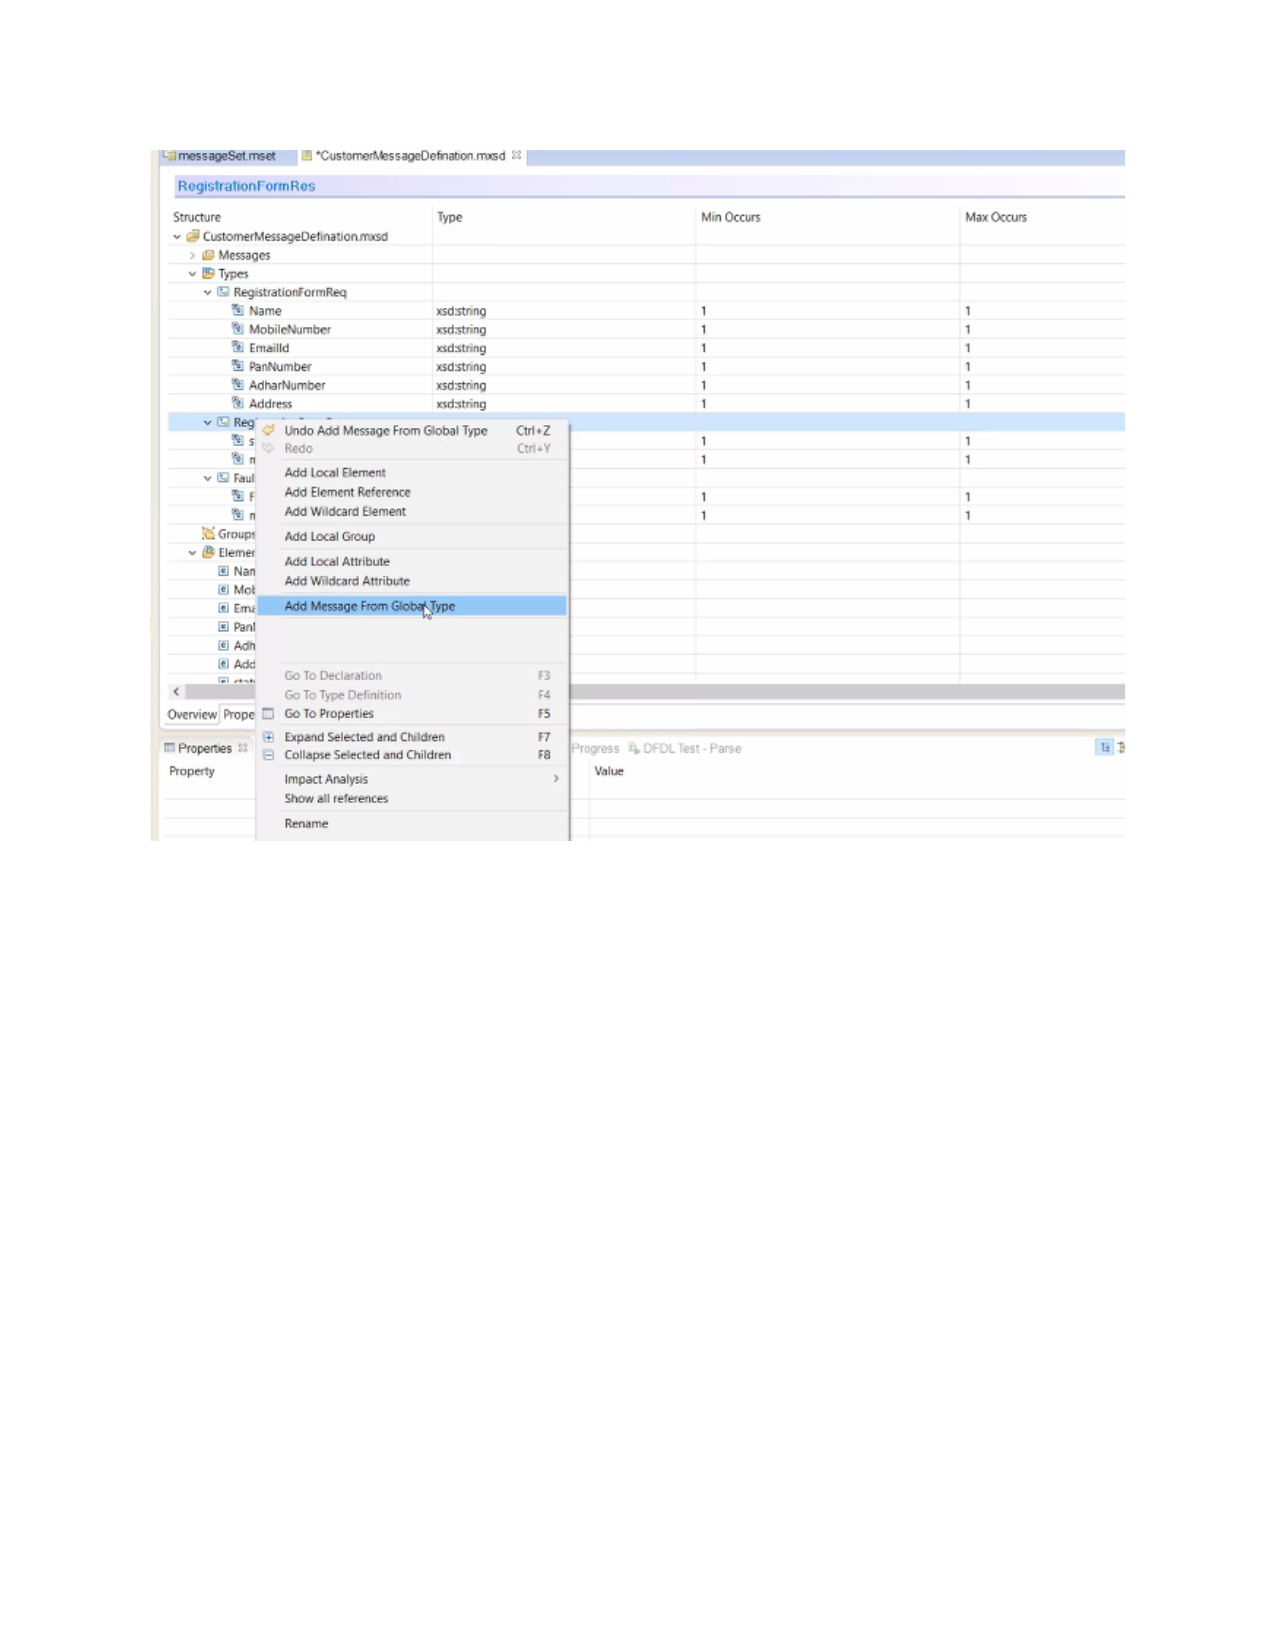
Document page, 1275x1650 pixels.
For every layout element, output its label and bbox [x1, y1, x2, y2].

picture [150, 150, 1125, 841]
